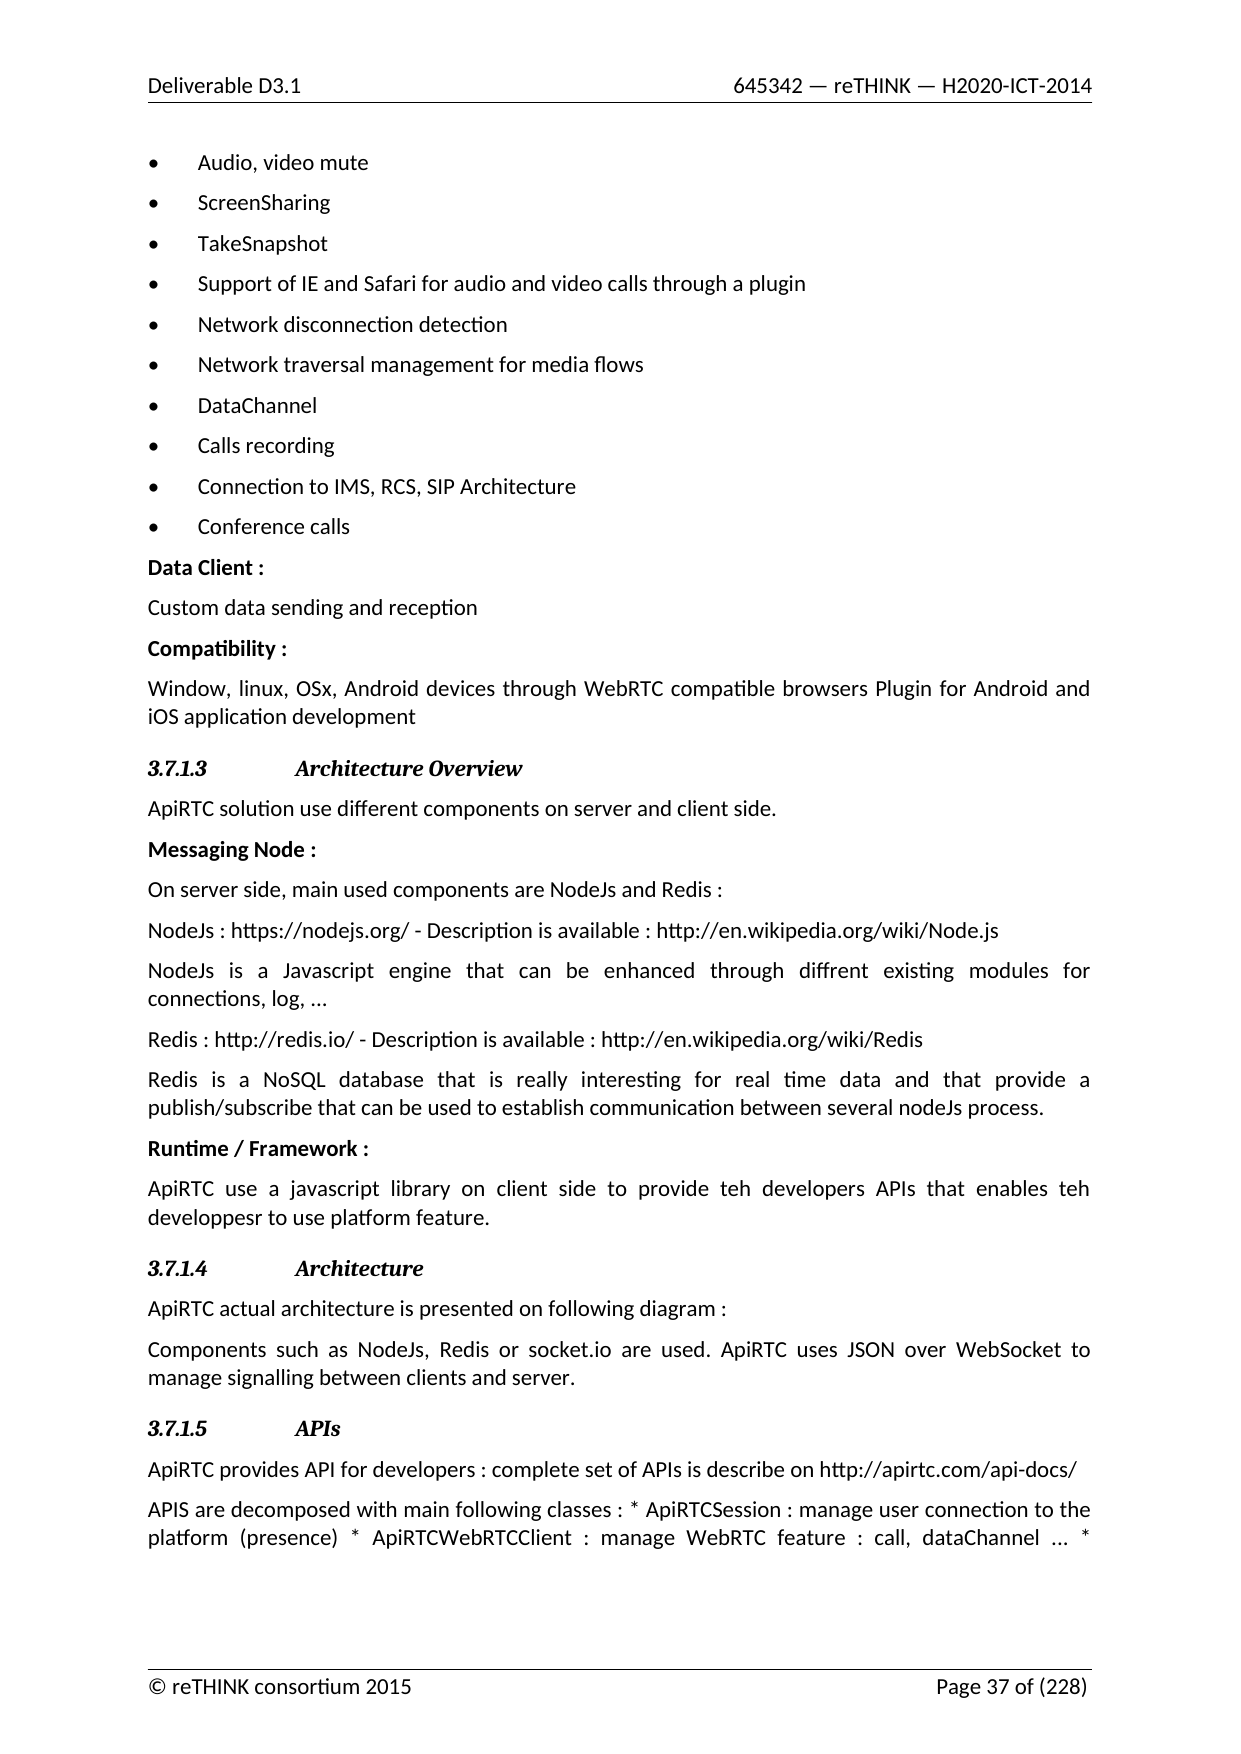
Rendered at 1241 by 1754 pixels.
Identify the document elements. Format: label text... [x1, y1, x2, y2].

text Compatibility : [148, 634, 1092, 662]
text Components such as NodeJs, Redis or socket.io are used. ApiRTC uses JSON over WebSocket to manage signalling between clients and server. [148, 1335, 1092, 1391]
list Audio, video mute [148, 148, 1092, 176]
list DataChannel [148, 391, 1092, 419]
list Calls recording [148, 431, 1092, 459]
text Data Client : [148, 553, 1092, 581]
text ApiRTC provides API for developers : complete set of APIs is describe on http://apirtc.com/api-docs/ [148, 1455, 1092, 1483]
list Conference calls [148, 512, 1092, 540]
list Network traversal management for media flows [148, 350, 1092, 378]
text Window, linux, OSx, Android devices through WebRTC compatible browsers Plugin for Android and iOS application development [148, 674, 1092, 731]
list Network disconnection detection [148, 310, 1092, 338]
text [148, 1495, 1092, 1551]
list Connection to IMS, RCS, SIP Architecture [148, 472, 1092, 500]
subtitle Architecture Overview [148, 756, 1092, 782]
list TakeSnapshot [148, 229, 1092, 257]
text Runtime / Framework : [148, 1134, 1092, 1162]
subtitle Architecture [148, 1256, 1092, 1282]
text Custom data sending and reception [148, 593, 1092, 621]
text Redis : http://redis.io/ - Description is available : http://en.wikipedia.org/wiki/Redis [148, 1025, 1092, 1053]
text ApiRTC actual architecture is presented on following diagram : [148, 1294, 1092, 1322]
text Redis is a NoSQL database that is really interesting for real time data and that provide a publish/subscribe that can be used to establish communication between several nodeJs process. [148, 1066, 1092, 1122]
list Support of IE and Safari for audio and video calls through a plugin [148, 269, 1092, 297]
text On server side, main used components are NodeJs and Redis : [148, 875, 1092, 903]
text Messaging Node : [148, 835, 1092, 863]
text ApiRTC use a javascript library on client side to provide teh developers APIs that enables teh developpesr to use platform feature. [148, 1174, 1092, 1231]
text NodeJs is a Javascript engine that can be enhanced through diffrent existing modules for connections, log, ... [148, 956, 1092, 1012]
text NodeJs : https://nodejs.org/ - Description is available : http://en.wikipedia.org/wiki/Node.js [148, 916, 1092, 944]
list ScreenSharing [148, 188, 1092, 216]
text ApiRTC solution use different components on server and client side. [148, 794, 1092, 822]
subtitle APIs [148, 1416, 1092, 1442]
